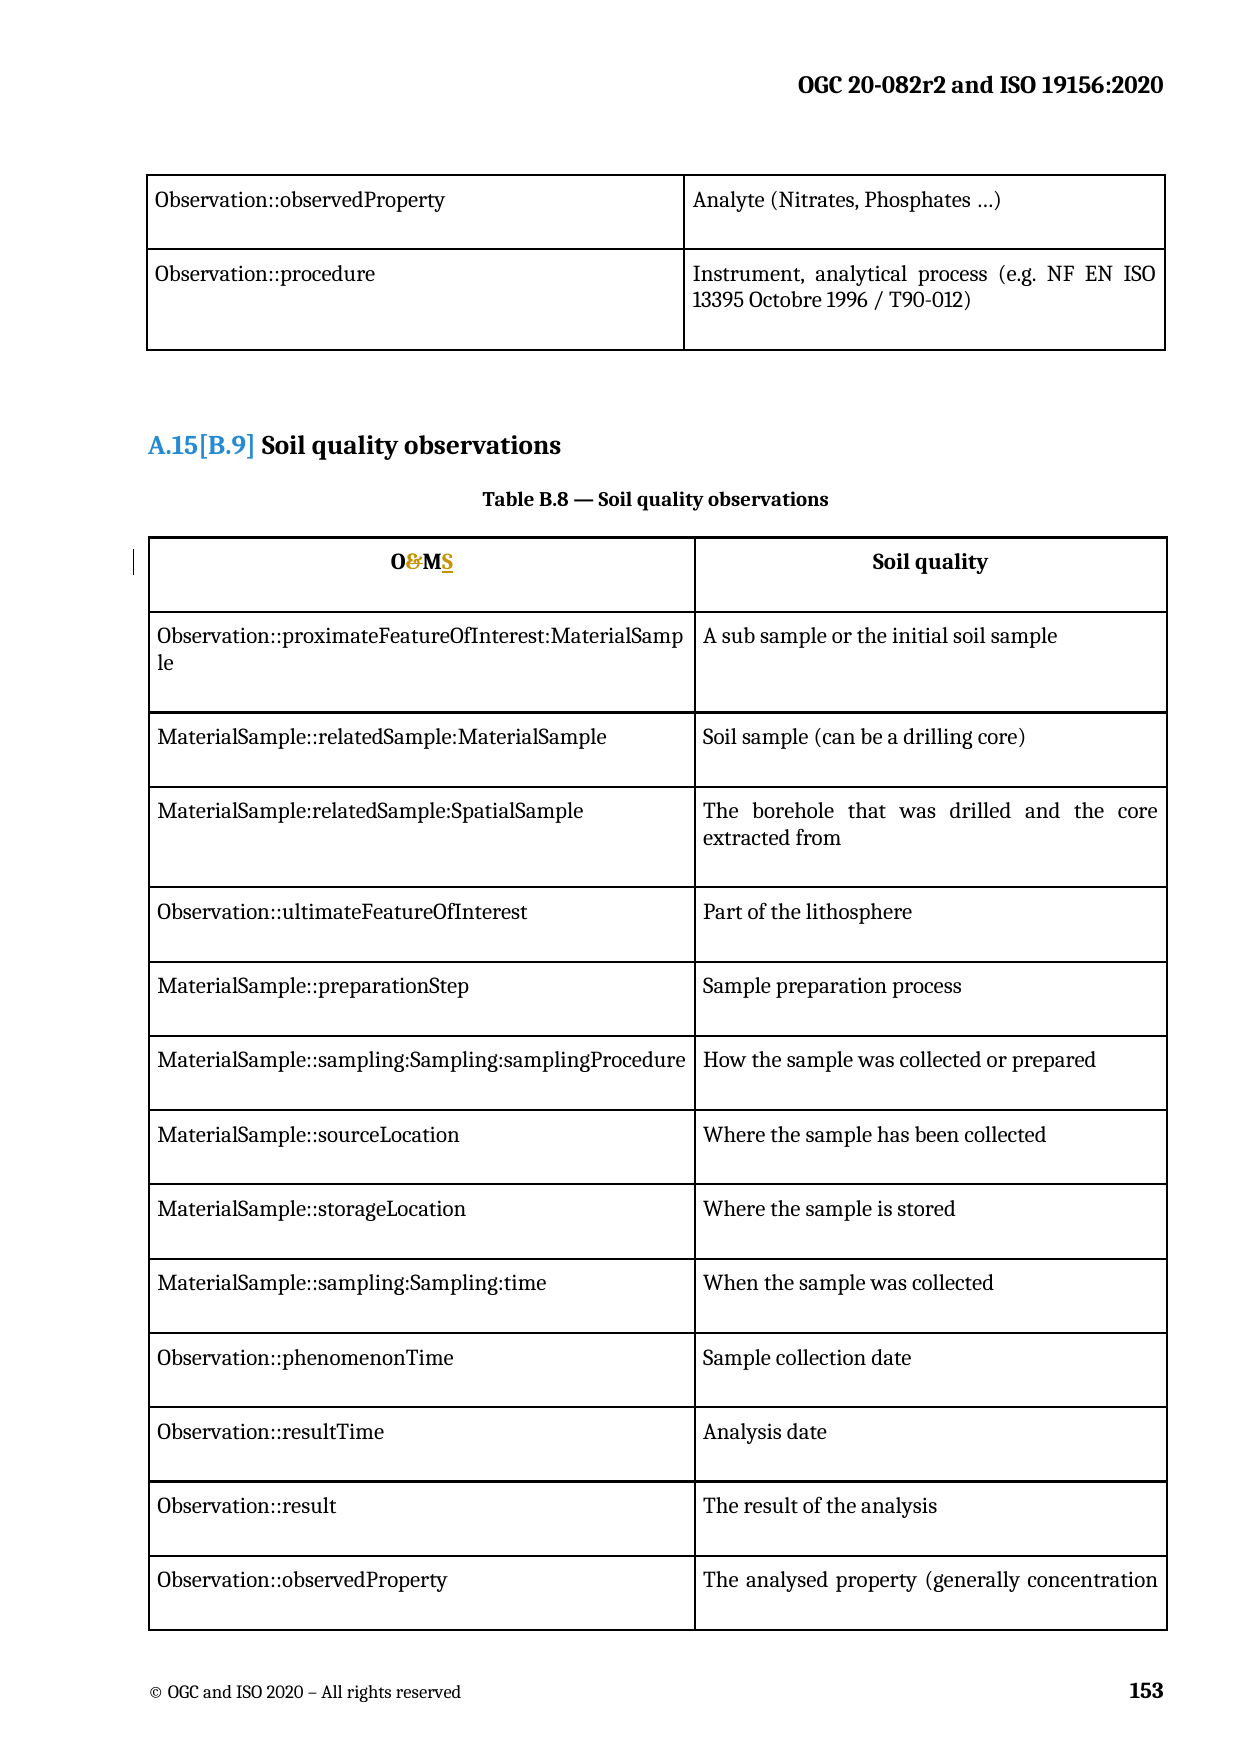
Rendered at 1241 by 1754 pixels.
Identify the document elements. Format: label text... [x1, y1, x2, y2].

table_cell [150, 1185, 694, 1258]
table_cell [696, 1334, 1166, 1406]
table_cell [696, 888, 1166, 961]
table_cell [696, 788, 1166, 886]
text Soil quality observations [148, 430, 1163, 461]
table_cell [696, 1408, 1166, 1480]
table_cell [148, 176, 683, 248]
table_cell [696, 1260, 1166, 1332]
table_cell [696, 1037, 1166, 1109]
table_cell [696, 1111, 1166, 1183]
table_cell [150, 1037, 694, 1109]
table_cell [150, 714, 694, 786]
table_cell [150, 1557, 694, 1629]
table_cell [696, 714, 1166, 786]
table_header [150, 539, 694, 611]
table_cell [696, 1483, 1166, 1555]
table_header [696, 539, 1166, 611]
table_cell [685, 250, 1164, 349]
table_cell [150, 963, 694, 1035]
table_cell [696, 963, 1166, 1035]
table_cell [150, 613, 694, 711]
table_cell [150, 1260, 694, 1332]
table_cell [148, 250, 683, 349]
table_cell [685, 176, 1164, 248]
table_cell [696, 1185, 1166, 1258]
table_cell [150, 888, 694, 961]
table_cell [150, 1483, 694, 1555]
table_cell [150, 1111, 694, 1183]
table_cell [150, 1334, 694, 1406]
text Table B.8 — Soil quality observations [148, 486, 1163, 511]
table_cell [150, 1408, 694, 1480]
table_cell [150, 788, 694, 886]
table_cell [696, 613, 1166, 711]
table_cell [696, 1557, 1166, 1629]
